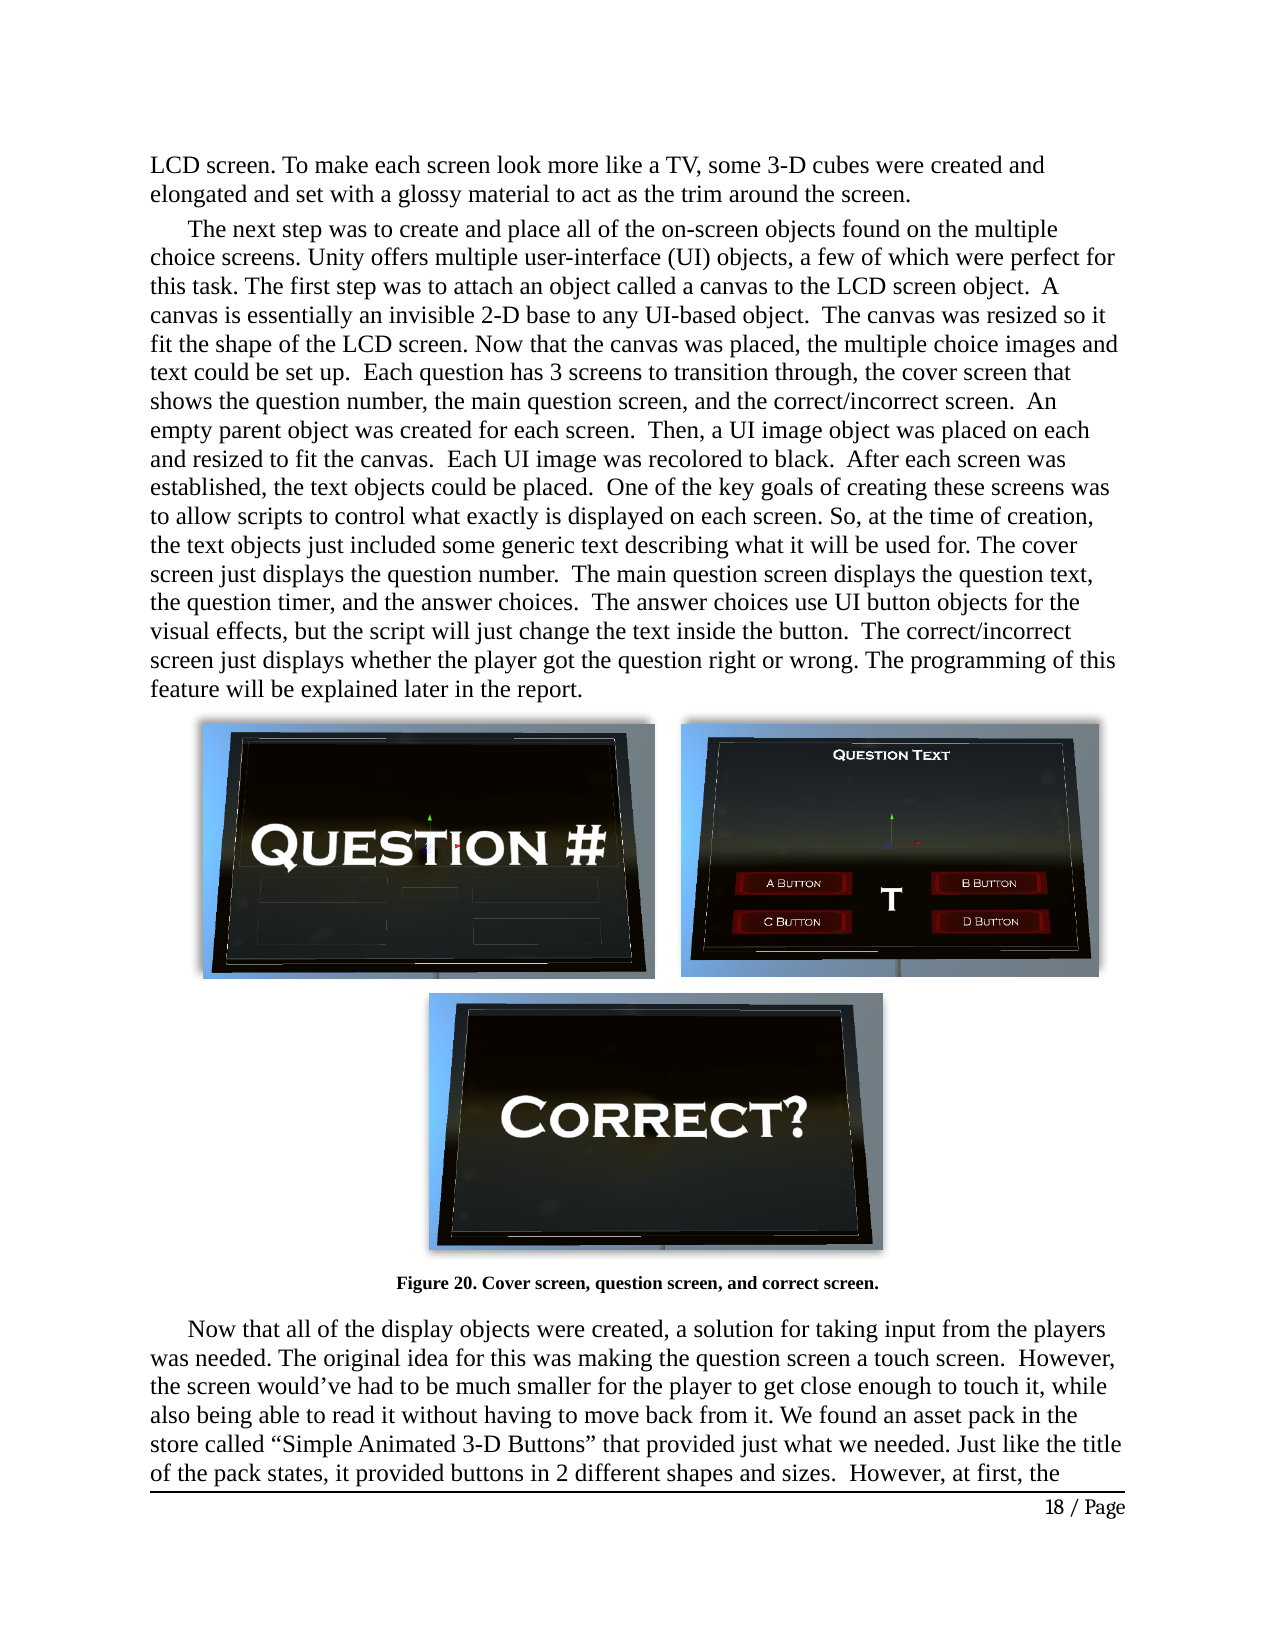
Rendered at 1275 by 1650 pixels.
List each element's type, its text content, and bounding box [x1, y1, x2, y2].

picture [203, 724, 655, 979]
text Figure 20. Cover screen, question screen, and correct screen. [150, 1272, 1125, 1293]
picture [429, 993, 883, 1250]
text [150, 150, 1125, 207]
text The next step was to create and place all of the on-screen objects found on the multiple choice screens. Unity offers multiple user-interface (UI) objects, a few of which were perfect for this task. The first step was to attach an object called a canvas to the LCD screen object. A canvas is essentially an invisible 2-D base to any UI-based object. The canvas was resized so it fit the shape of the LCD screen. Now that the canvas was placed, the multiple choice images and text could be set up. Each question has 3 screens to transition through, the cover screen that shows the question number, the main question screen, and the correct/incorrect screen. An empty parent object was created for each screen. Then, a UI image object was placed on each and resized to fit the canvas. Each UI image was recolored to black. After each screen was established, the text objects could be placed. One of the key goals of creating these screens was to allow scripts to control what exactly is displayed on each screen. So, at the time of creation, the text objects just included some generic text describing what it will be used for. The cover screen just displays the question number. The main question screen displays the question text, the question timer, and the answer choices. The answer choices use UI button objects for the visual effects, but the script will just change the text inside the button. The correct/incorrect screen just displays whether the player got the question right or wrong. The programming of this feature will be explained later in the report. [150, 214, 1125, 702]
picture [681, 724, 1099, 977]
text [150, 1314, 1125, 1486]
